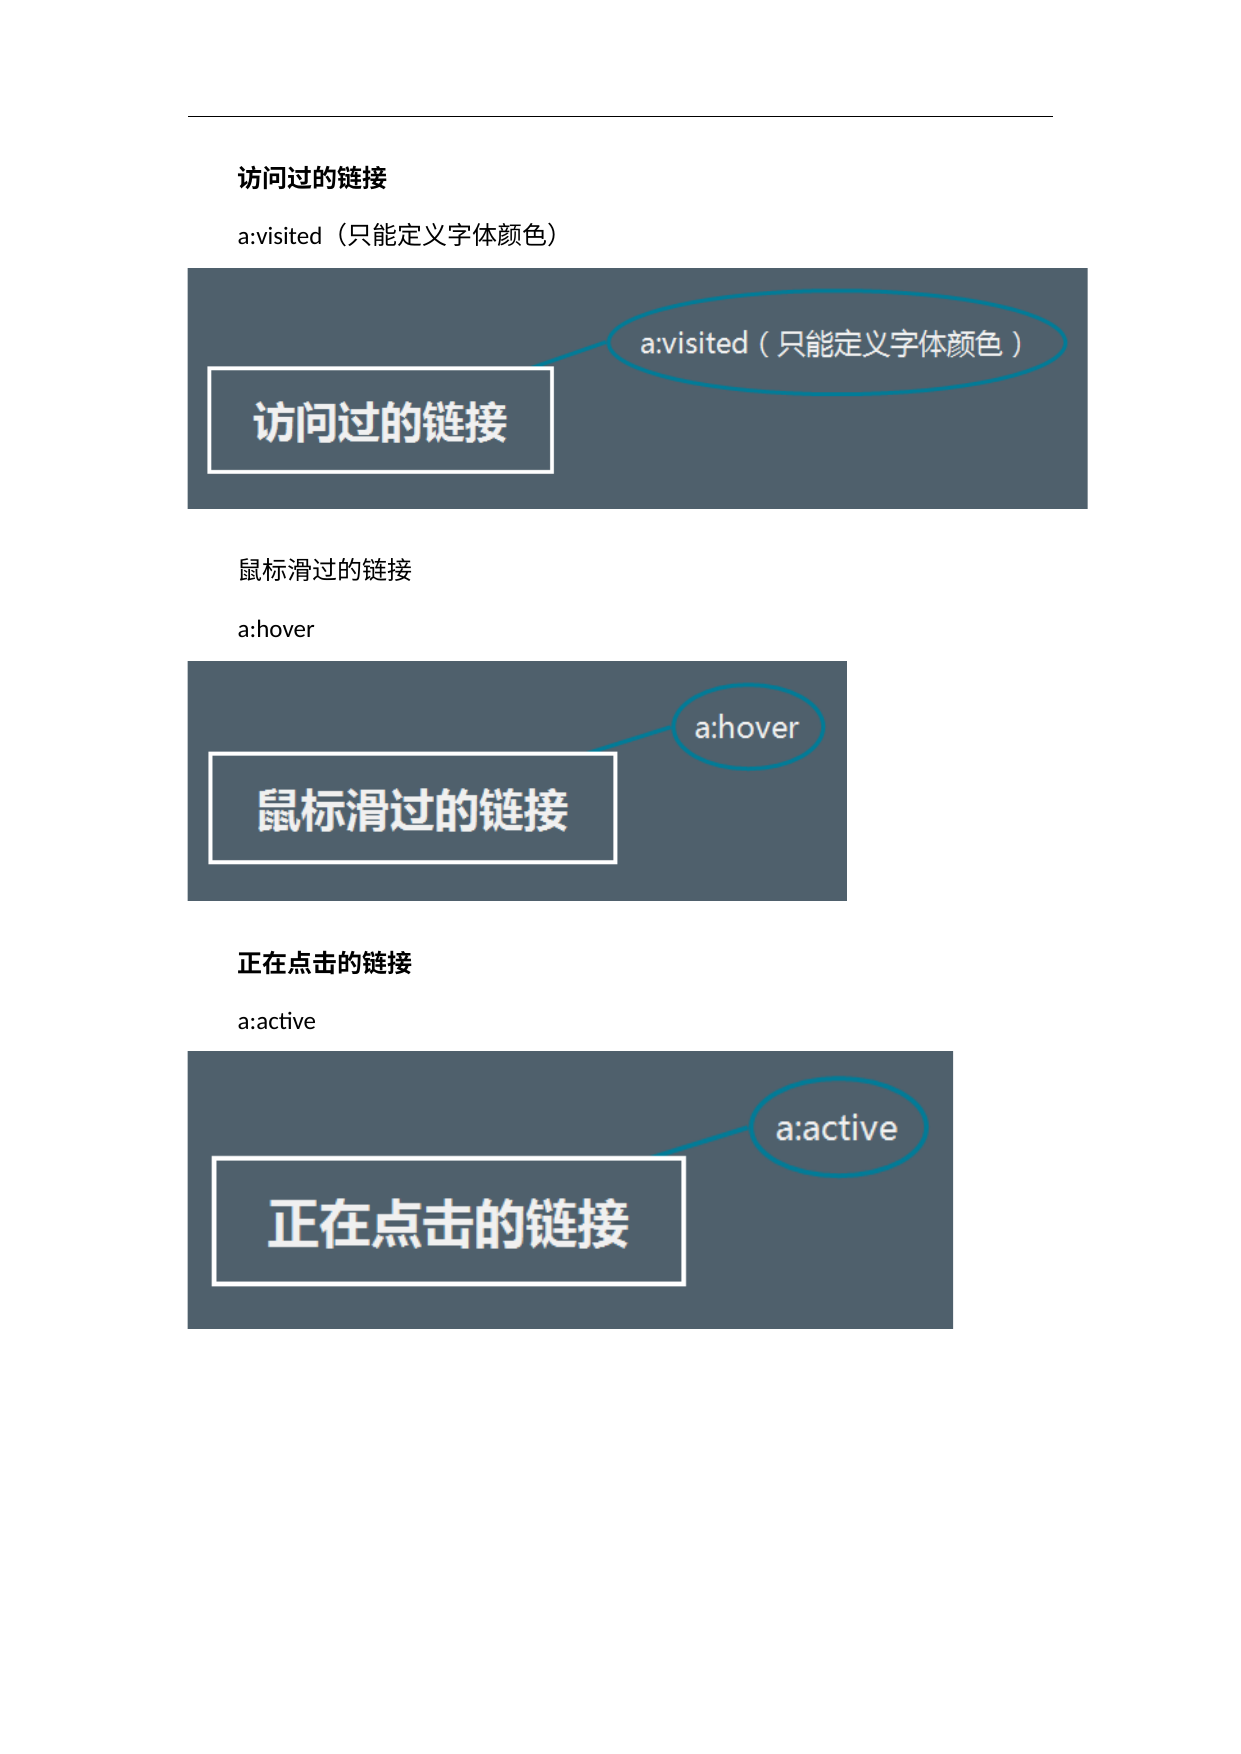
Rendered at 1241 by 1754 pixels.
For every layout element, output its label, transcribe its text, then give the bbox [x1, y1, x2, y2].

subtitle 访问过的链接 [187, 162, 1053, 194]
picture [187, 268, 1088, 509]
subtitle a:active [187, 1004, 1053, 1037]
subtitle a:hover [187, 612, 1053, 644]
picture [187, 1051, 954, 1329]
subtitle 正在点击的链接 [187, 947, 1053, 979]
picture [187, 661, 847, 901]
subtitle a:visited（只能定义字体颜色） [187, 219, 1053, 252]
subtitle 鼠标滑过的链接 [187, 554, 1053, 587]
